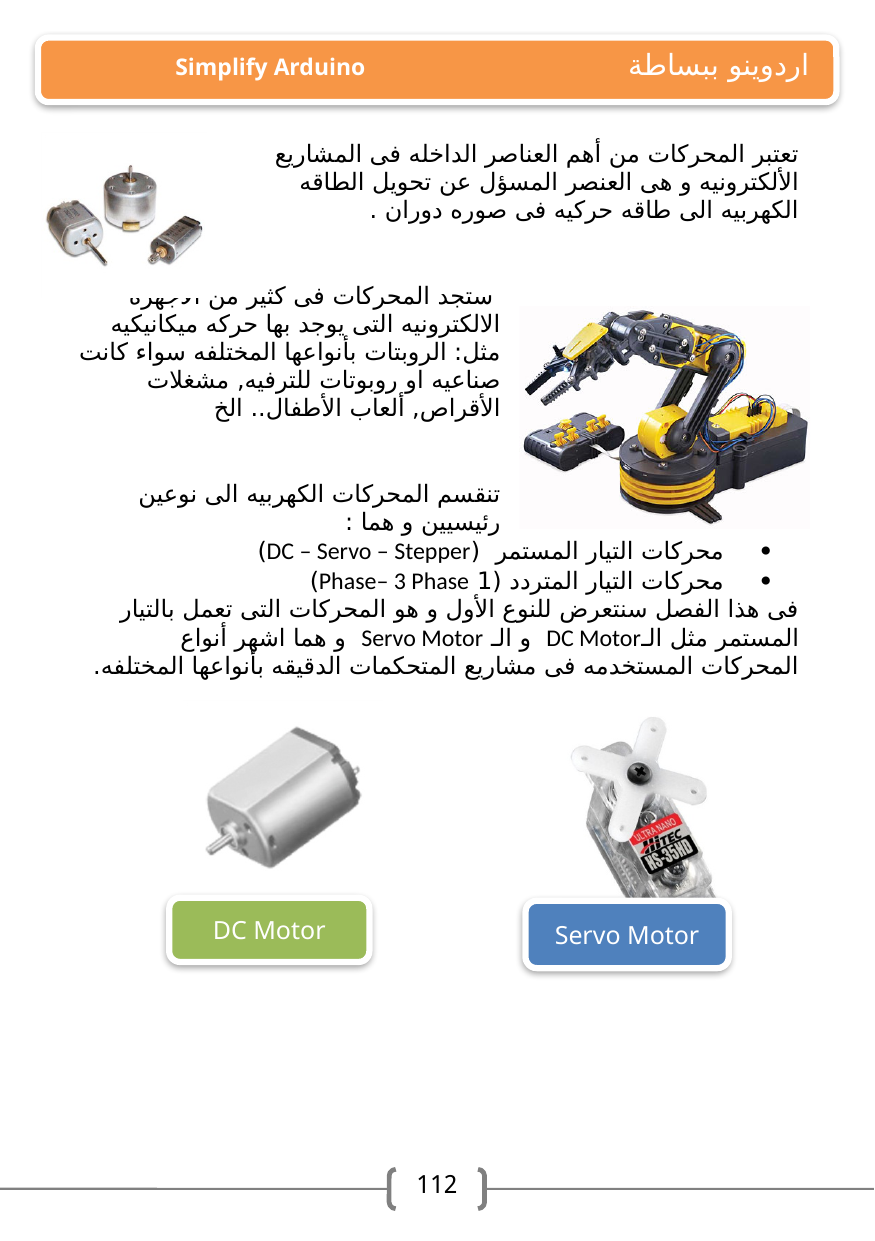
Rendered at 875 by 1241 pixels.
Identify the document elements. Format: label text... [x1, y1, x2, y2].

picture [41, 132, 207, 298]
text تعتبر المحركات من أهم العناصر الداخله فى المشاريع الألكترونيه و هى العنصر المسؤل عن تحويل الطاقه الكهربيه الى طاقه حركيه فى صوره دوران . [207, 140, 799, 224]
text فى هذا الفصل سنتعرض للنوع الأول و هو المحركات التى تعمل بالتيار المستمر مثل الـDC Motor و الـ Servo Motor و هما اشهر أنواع المحركات المستخدمه فى مشاريع المتحكمات الدقيقه بأنواعها المختلفه. [75, 595, 799, 680]
text ستجد المحركات فى كثير من الأجهزه الالكترونيه التى يوجد بها حركه ميكانيكيه مثل: الروبتات بأنواعها المختلفه سواء كانت صناعيه او روبوتات للترفيه, مشغلات الأقراص, ألعاب الأطفال.. الخ [75, 282, 799, 422]
picture [183, 700, 384, 901]
list محركات التيار المستمر (DC – Servo – Stepper) [75, 536, 762, 566]
text تنقسم المحركات الكهربيه الى نوعين رئيسيين و هما : [75, 481, 799, 536]
picture [561, 705, 731, 905]
list محركات التيار المتردد (1 Phase– 3 Phase) [75, 566, 762, 595]
picture [519, 306, 811, 529]
